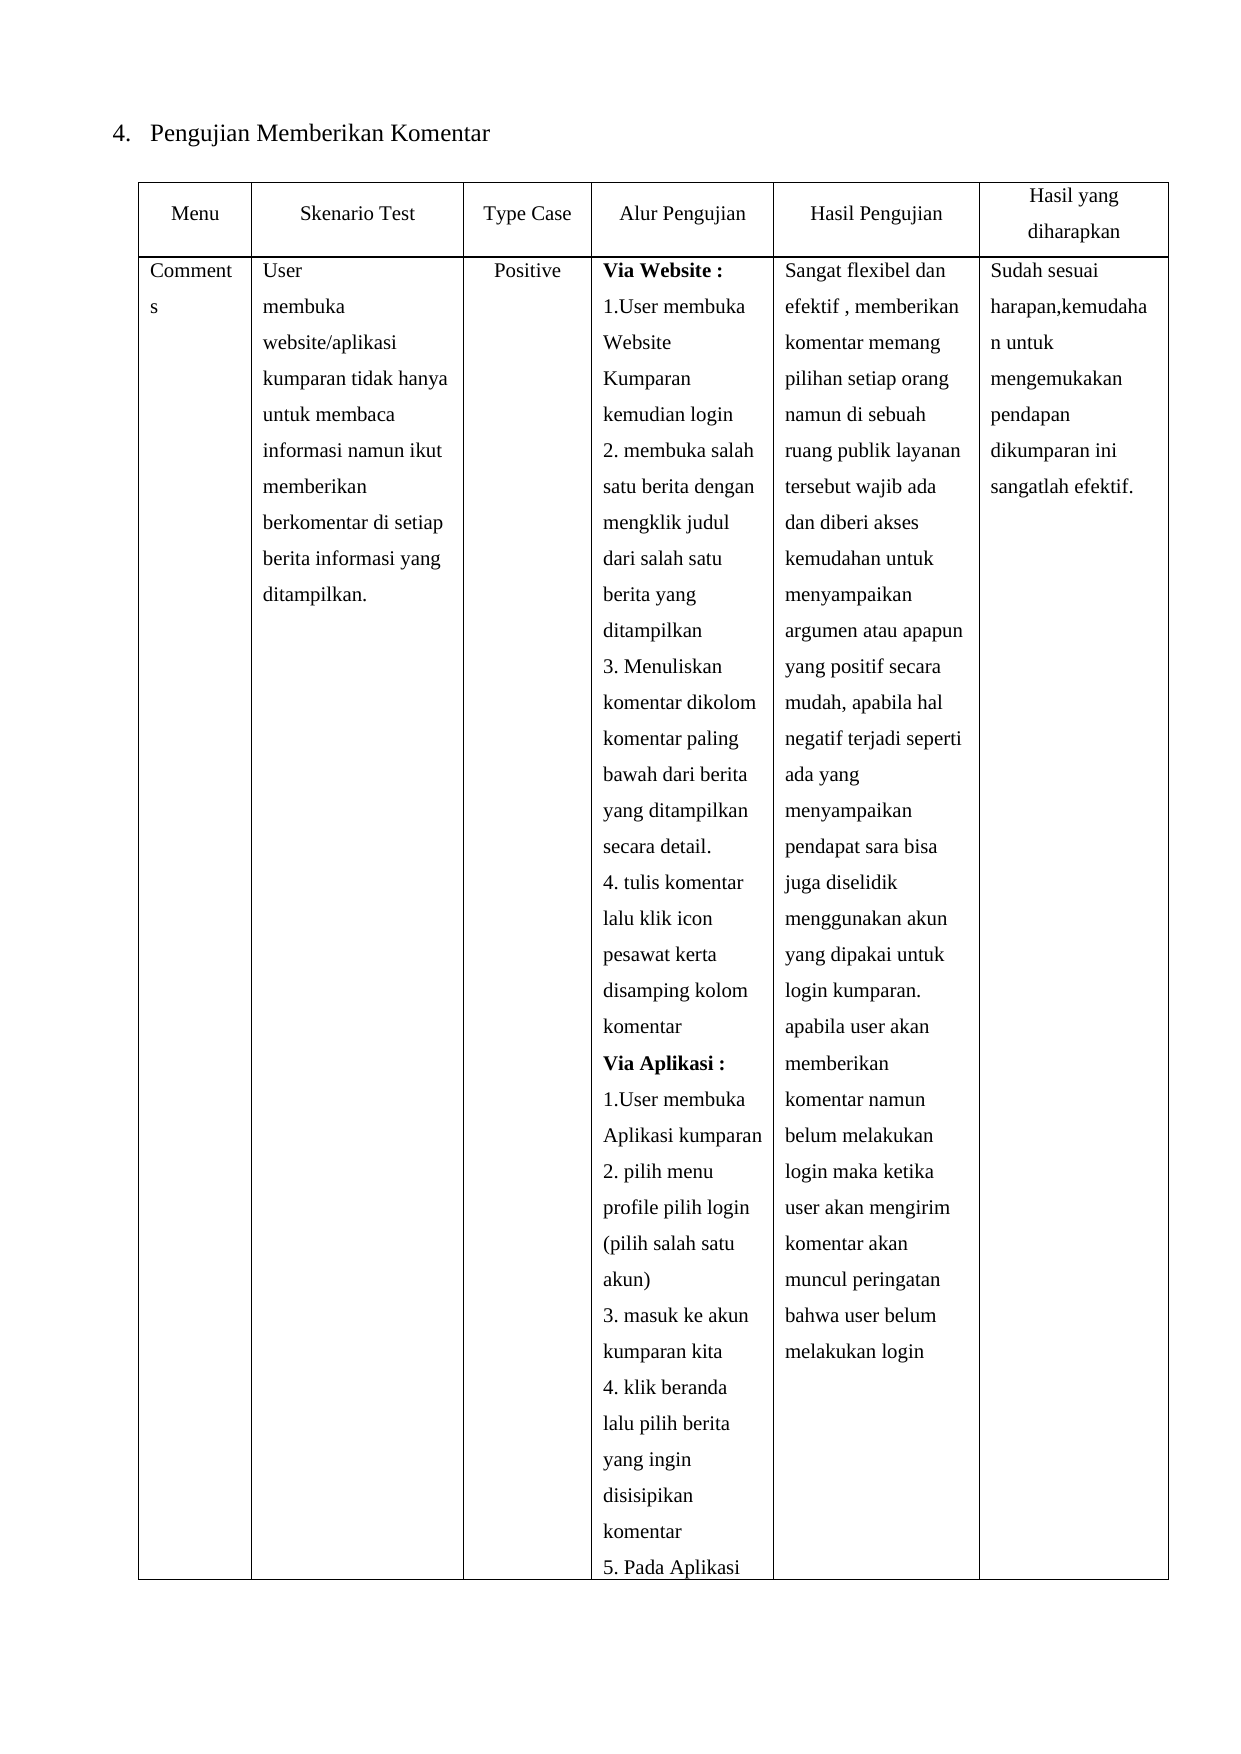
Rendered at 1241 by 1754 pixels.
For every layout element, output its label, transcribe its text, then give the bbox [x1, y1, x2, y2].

table_header Menu [139, 183, 251, 256]
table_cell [252, 258, 463, 1579]
table_header Type Case [464, 183, 591, 256]
list Pengujian Memberikan Komentar [112, 118, 1090, 147]
table_cell Comments [139, 258, 251, 1579]
table_header Skenario Test [252, 183, 463, 256]
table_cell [980, 258, 1168, 1579]
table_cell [774, 258, 979, 1579]
table_header Hasil Pengujian [774, 183, 979, 256]
table_header Hasil yang diharapkan [980, 183, 1168, 256]
table_cell Positive [464, 258, 591, 1579]
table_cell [592, 258, 773, 1579]
table_header Alur Pengujian [592, 183, 773, 256]
